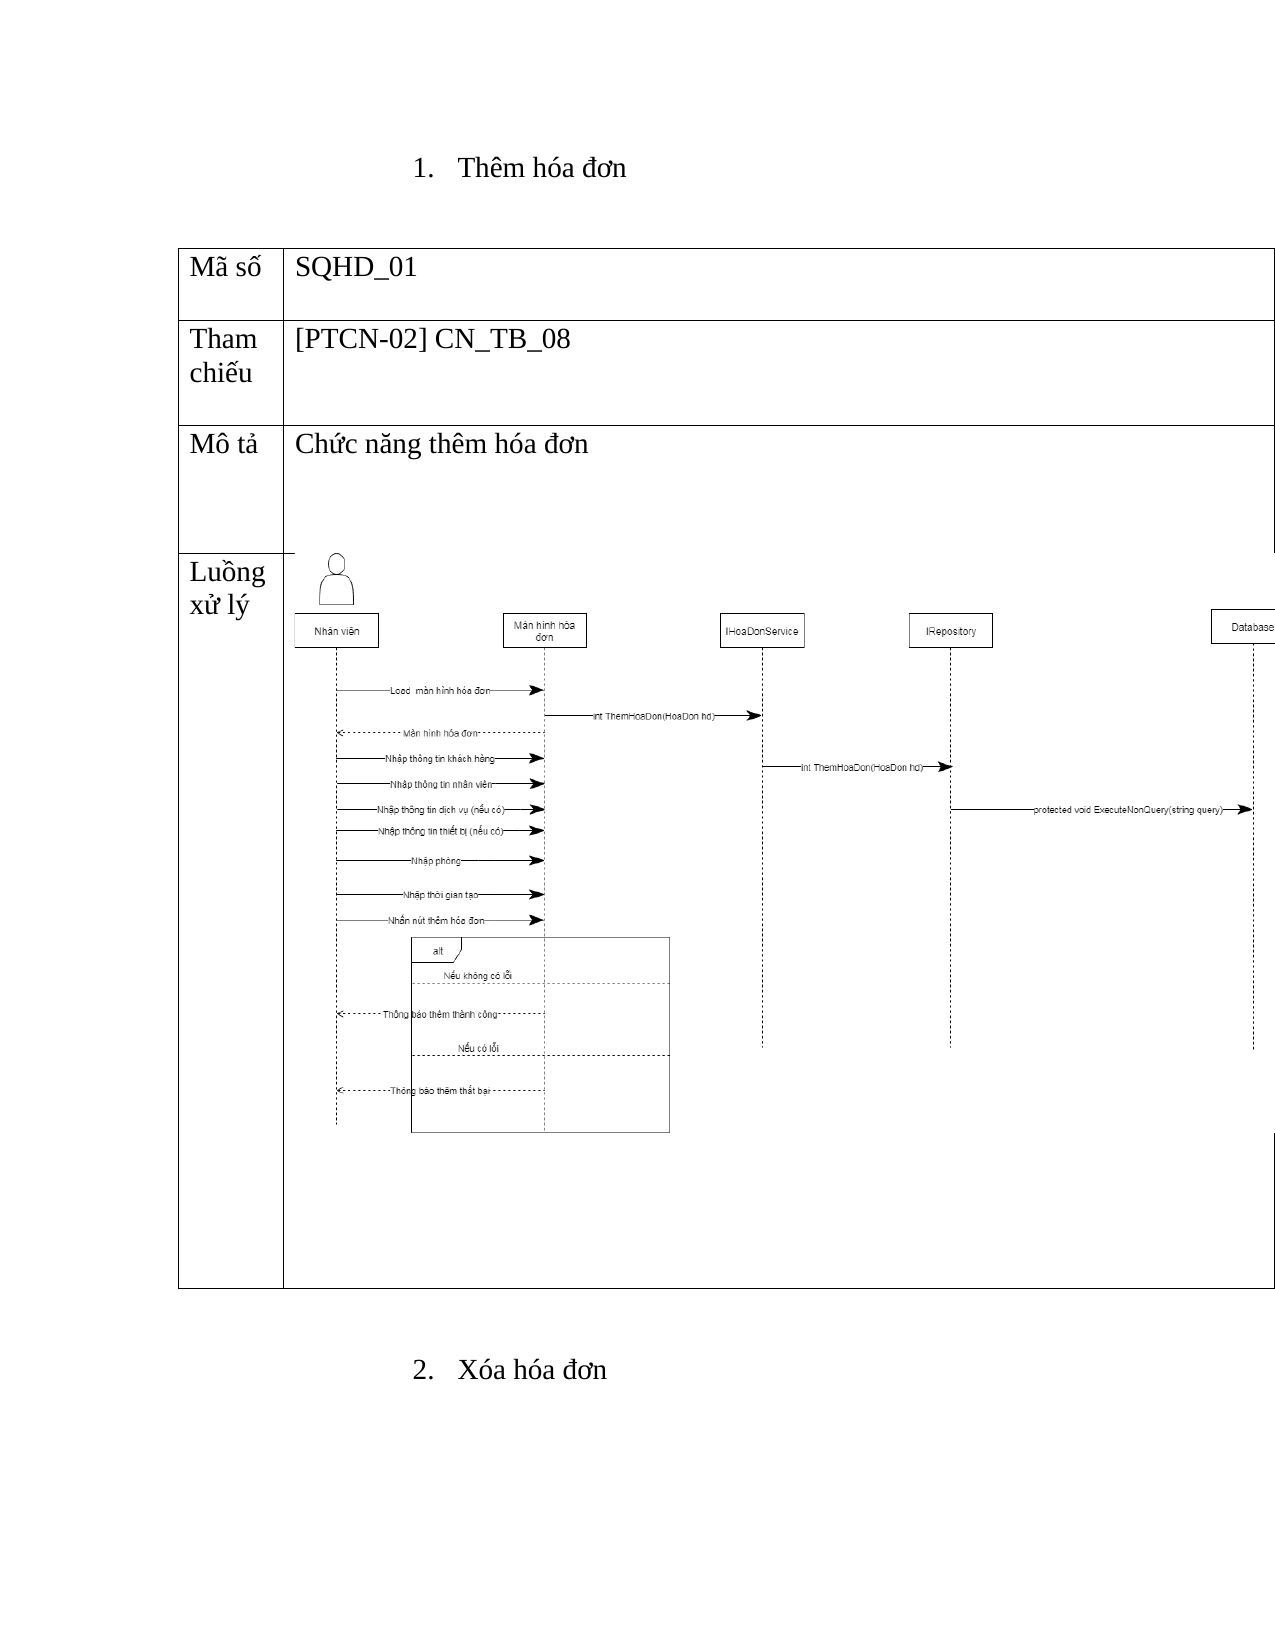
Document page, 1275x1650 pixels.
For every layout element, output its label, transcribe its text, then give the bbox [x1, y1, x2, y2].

table_cell Tham chiếu [179, 321, 283, 425]
table_cell [284, 554, 1274, 1287]
table_cell Mô tả [179, 426, 283, 553]
title Thêm hóa đơn [412, 150, 1125, 222]
picture [294, 553, 1275, 1133]
table_header SQHD_01 [284, 249, 1274, 320]
title Xóa hóa đơn [412, 1352, 1125, 1424]
table_cell Luồng xử lý [179, 554, 283, 1287]
table_cell [PTCN-02] CN_TB_08 [284, 321, 1274, 425]
table_cell Chức năng thêm hóa đơn [284, 426, 1274, 553]
table_header Mã số [179, 249, 283, 320]
